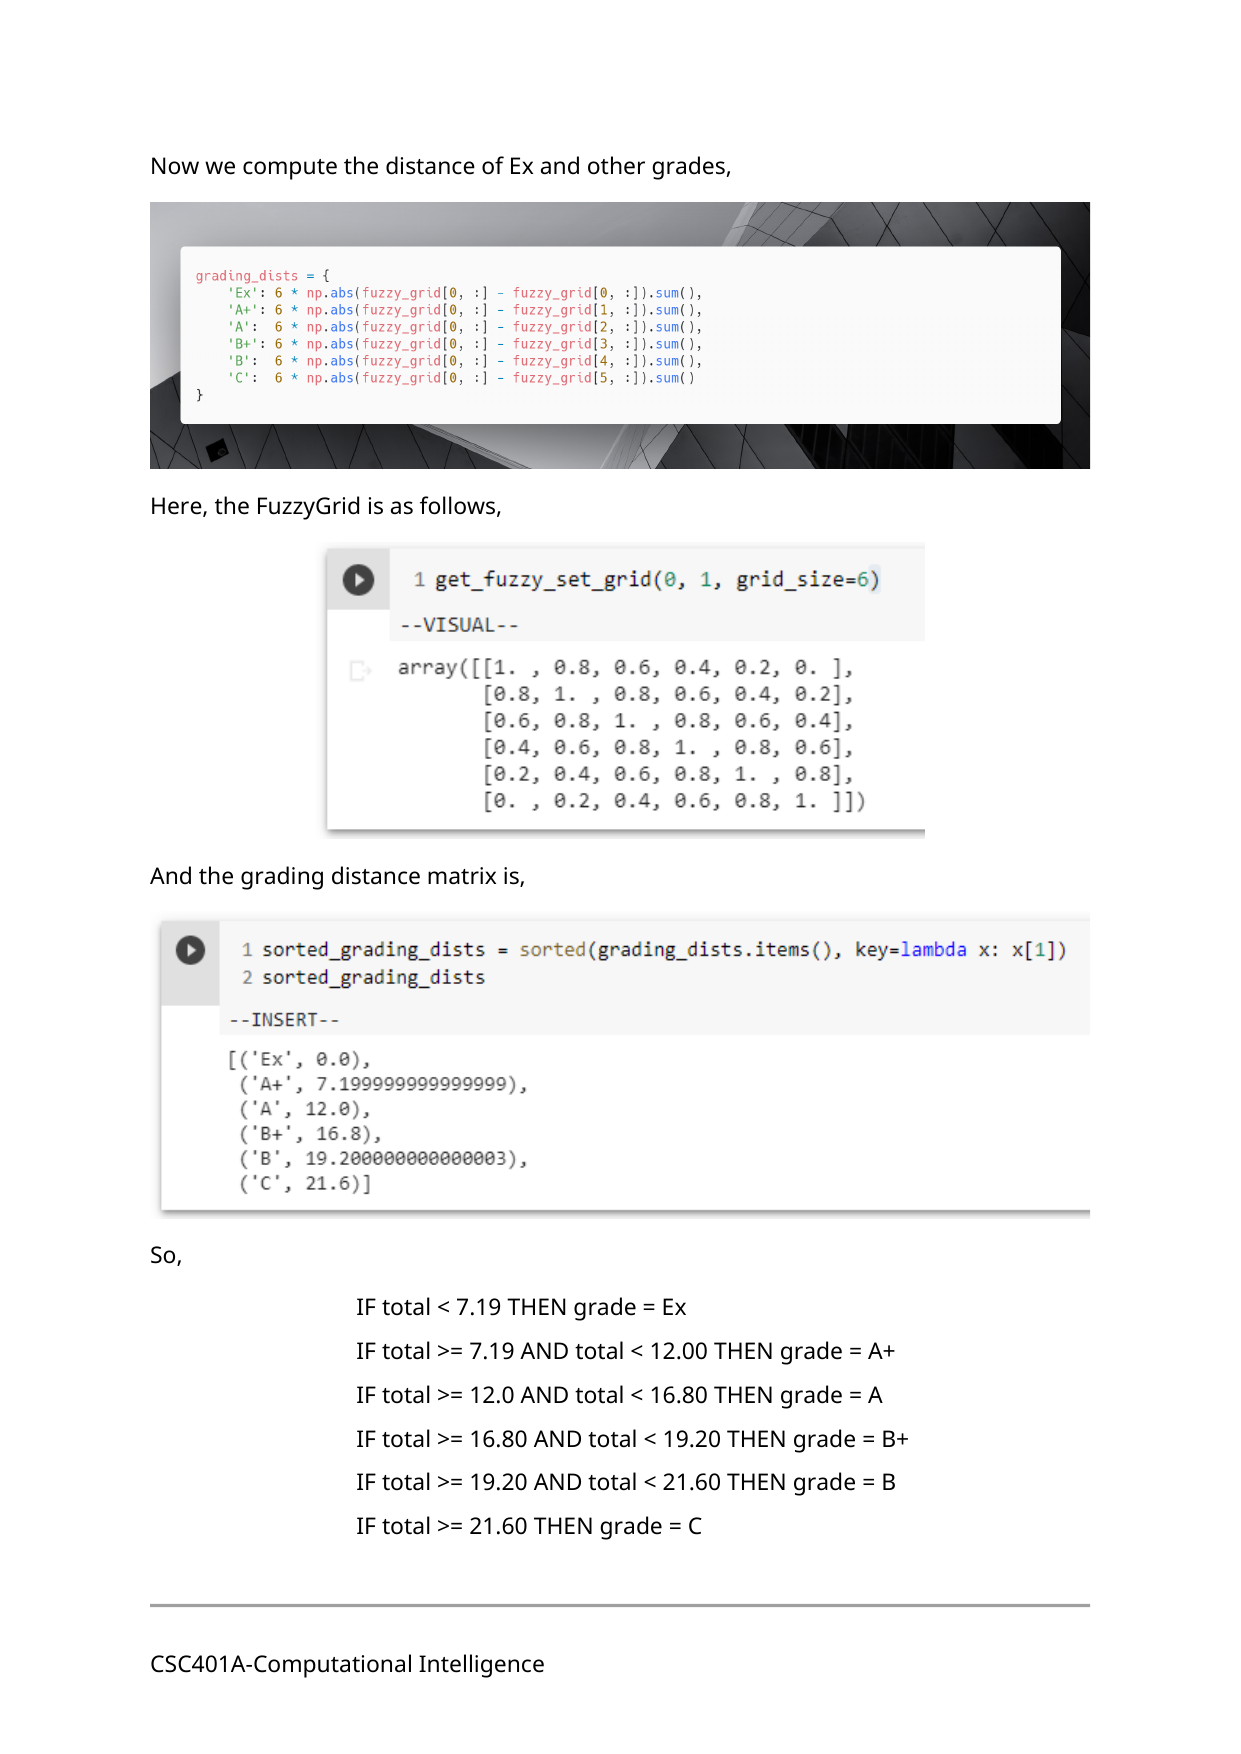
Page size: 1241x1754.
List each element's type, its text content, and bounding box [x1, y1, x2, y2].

text So, [150, 1239, 1090, 1271]
picture [315, 542, 925, 839]
text IF total < 7.19 THEN grade = Ex [356, 1291, 1090, 1323]
text IF total >= 21.60 THEN grade = C [356, 1510, 1090, 1541]
text Now we compute the distance of Ex and other grades, [150, 150, 1090, 181]
text IF total >= 7.19 AND total < 12.00 THEN grade = A+ [356, 1335, 1090, 1366]
text IF total >= 16.80 AND total < 19.20 THEN grade = B+ [356, 1423, 1090, 1454]
picture [150, 202, 1091, 469]
text Here, the FuzzyGrid is as follows, [150, 490, 1090, 521]
text IF total >= 12.0 AND total < 16.80 THEN grade = A [356, 1379, 1090, 1410]
picture [150, 911, 1091, 1219]
text IF total >= 19.20 AND total < 21.60 THEN grade = B [356, 1466, 1090, 1498]
text And the grading distance matrix is, [150, 860, 1090, 891]
